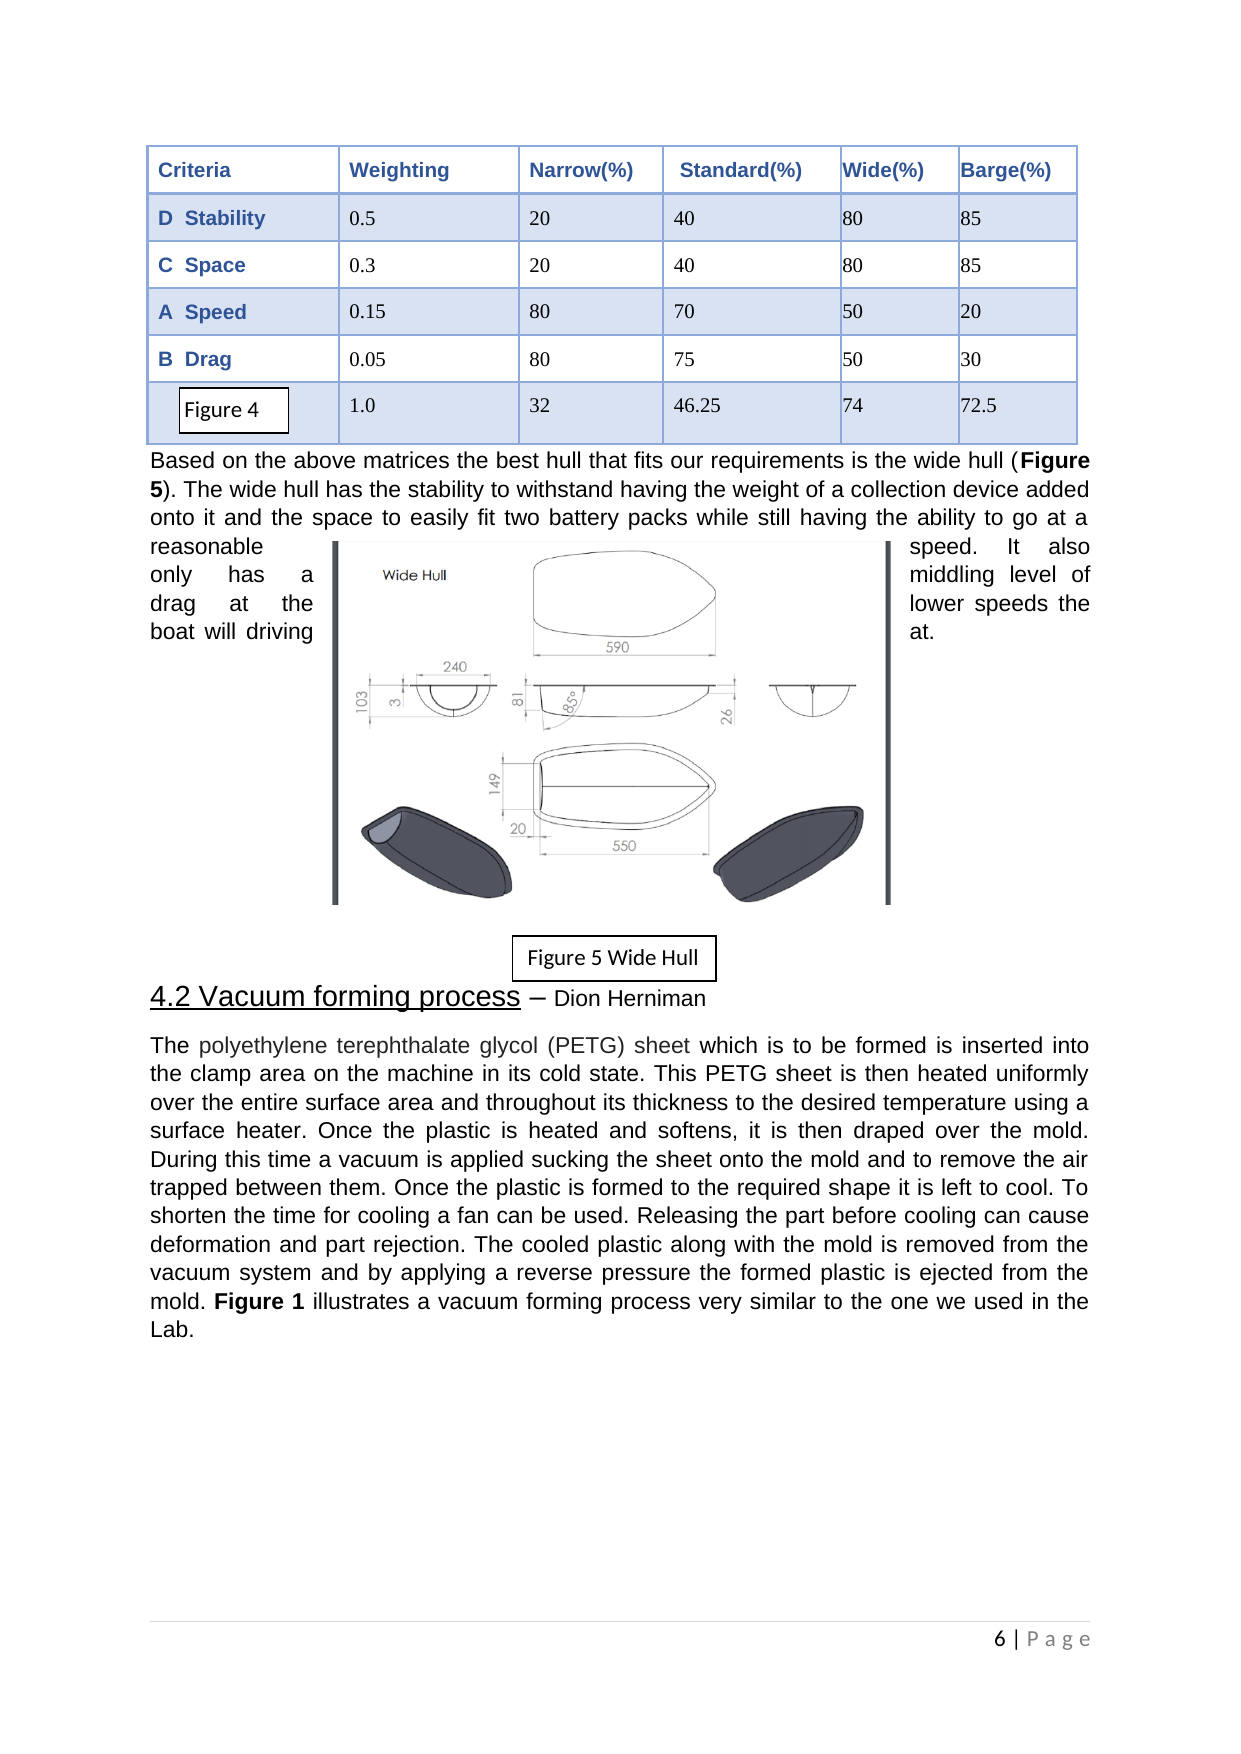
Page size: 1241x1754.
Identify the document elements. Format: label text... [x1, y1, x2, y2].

table_cell 85 [960, 195, 1076, 240]
table_cell B Drag [149, 336, 338, 381]
table_cell 75 [664, 336, 840, 381]
table_cell 0.3 [340, 242, 518, 287]
table_cell 85 [960, 242, 1076, 287]
table_cell D Stability [149, 195, 338, 240]
table_cell 0.05 [340, 336, 518, 381]
table_cell A Speed [149, 289, 338, 334]
table_cell 30 [960, 336, 1076, 381]
table_cell 72.5 [960, 383, 1076, 443]
table_cell 80 [520, 289, 662, 334]
table_cell C Space [149, 242, 338, 287]
table_cell 74 [842, 383, 958, 443]
table_header Wide(%) [842, 147, 958, 192]
table_cell 46.25 [664, 383, 840, 443]
table_cell 1.0 [340, 383, 518, 443]
text The polyethylene terephthalate glycol (PETG) sheet which is to be formed is inserted into the clamp area on the machine in its cold state. This PETG sheet is then heated uniformly over the entire surface area and throughout its thickness to the desired temperature using a surface heater. Once the plastic is heated and softens, it is then draped over the mold. During this time a vacuum is applied sucking the sheet onto the mold and to remove the air trapped between them. Once the plastic is formed to the required shape it is left to cool. To shorten the time for cooling a fan can be used. Releasing the part before cooling can cause deformation and part rejection. The cooled plastic along with the mold is removed from the vacuum system and by applying a reverse pressure the formed plastic is ejected from the mold. Figure 1 illustrates a vacuum forming process very similar to the one we used in the Lab. [150, 1032, 1090, 1342]
table_cell 20 [520, 195, 662, 240]
table_cell 0.15 [340, 289, 518, 334]
table_cell 50 [842, 289, 958, 334]
table_cell 0.5 [340, 195, 518, 240]
table_cell 20 [960, 289, 1076, 334]
text 4.2 Vacuum forming process – Dion Herniman [150, 979, 1090, 1012]
table_header Narrow(%) [520, 147, 662, 192]
table_header Barge(%) [960, 147, 1076, 192]
text Based on the above matrices the best hull that fits our requirements is the wide hull (Figure 5). The wide hull has the stability to withstand having the weight of a collection device added onto it and the space to easily fit two battery packs while still having the ability to go at a reasonable speed. It also only has a middling level of drag at the lower speeds the boat will driving at. [150, 150, 1090, 644]
table_cell 80 [842, 195, 958, 240]
table_cell 40 [664, 195, 840, 240]
table_cell 40 [664, 242, 840, 287]
table_cell 80 [842, 242, 958, 287]
table_cell 50 [842, 336, 958, 381]
table_header Standard(%) [664, 147, 840, 192]
table_cell 80 [520, 336, 662, 381]
table_header Criteria [149, 147, 338, 192]
table_cell 20 [520, 242, 662, 287]
table_cell [149, 383, 338, 443]
table_cell 70 [664, 289, 840, 334]
table_header Weighting [340, 147, 518, 192]
picture [331, 541, 893, 908]
table_cell 32 [520, 383, 662, 443]
